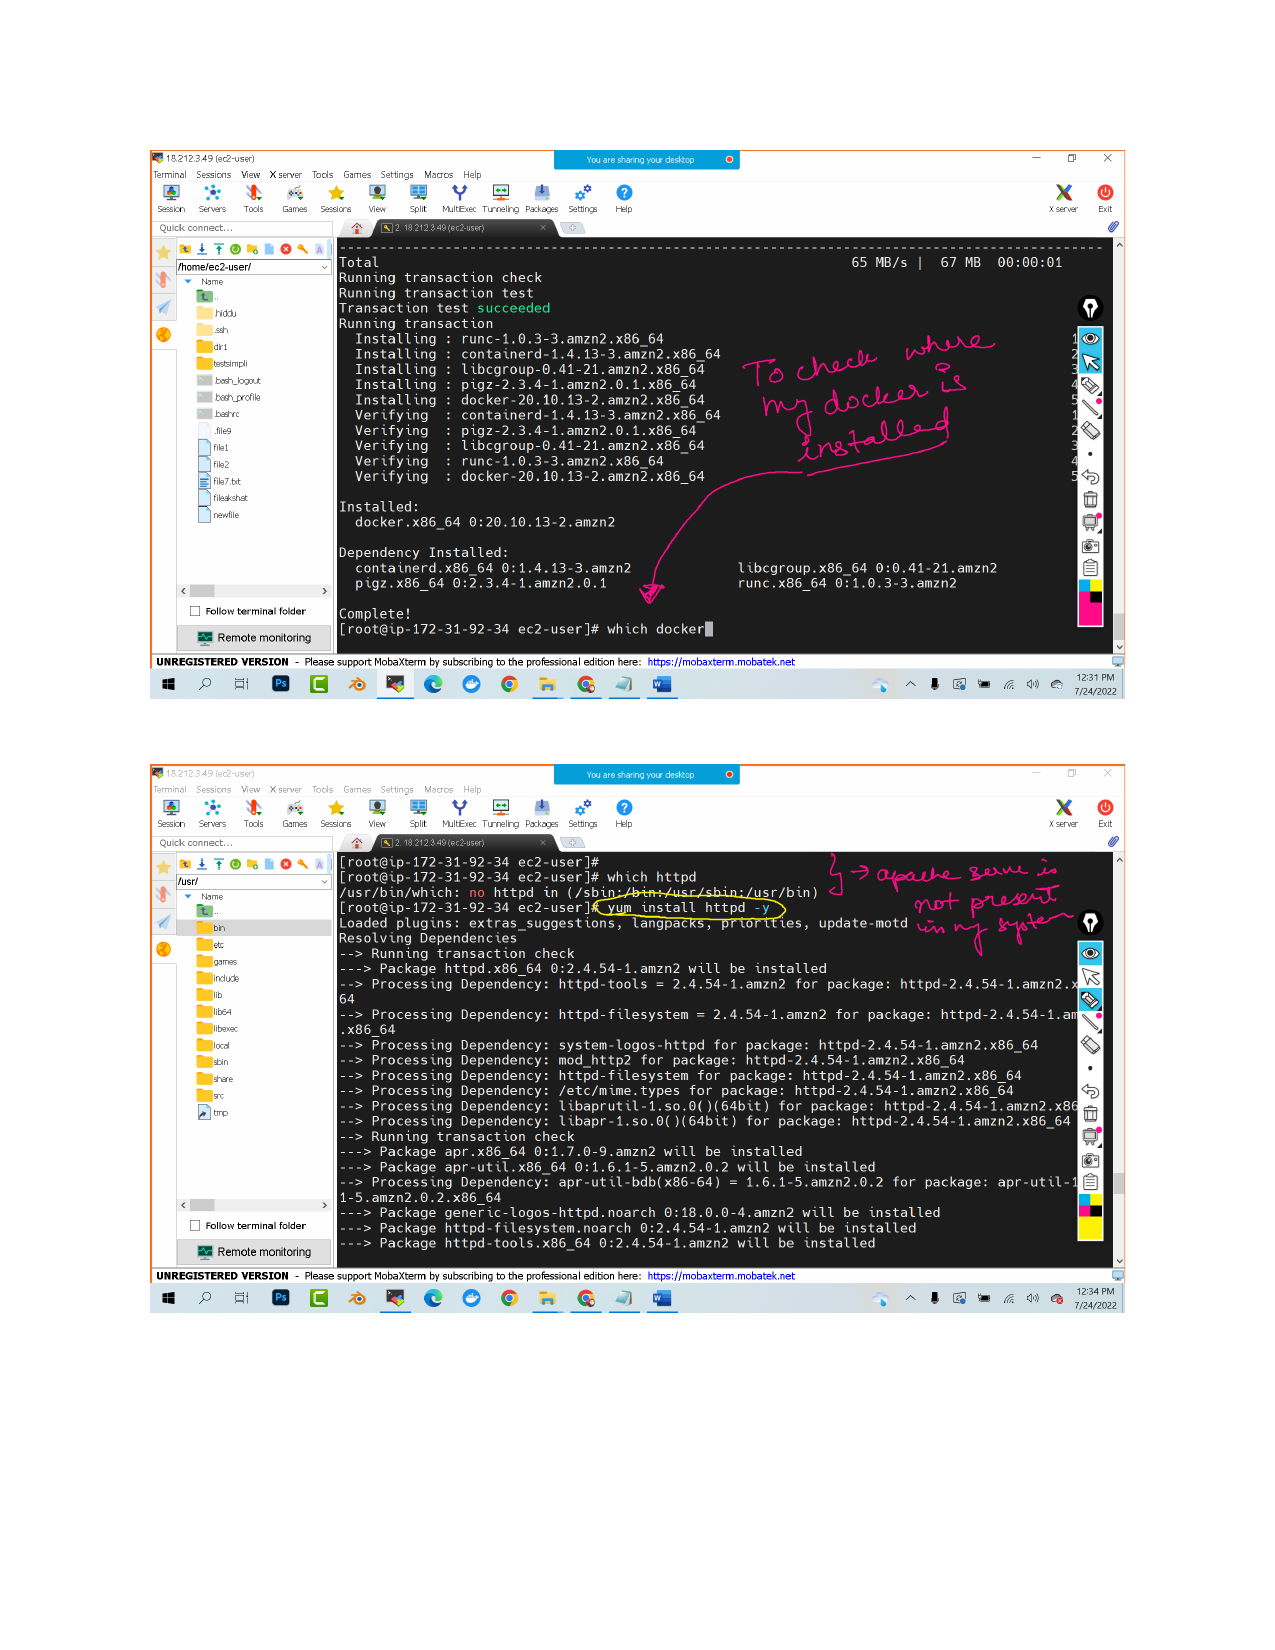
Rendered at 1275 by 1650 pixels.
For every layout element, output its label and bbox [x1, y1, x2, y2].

picture [150, 764, 1125, 1313]
picture [726, 156, 733, 162]
picture [726, 771, 733, 777]
picture [150, 150, 1125, 699]
